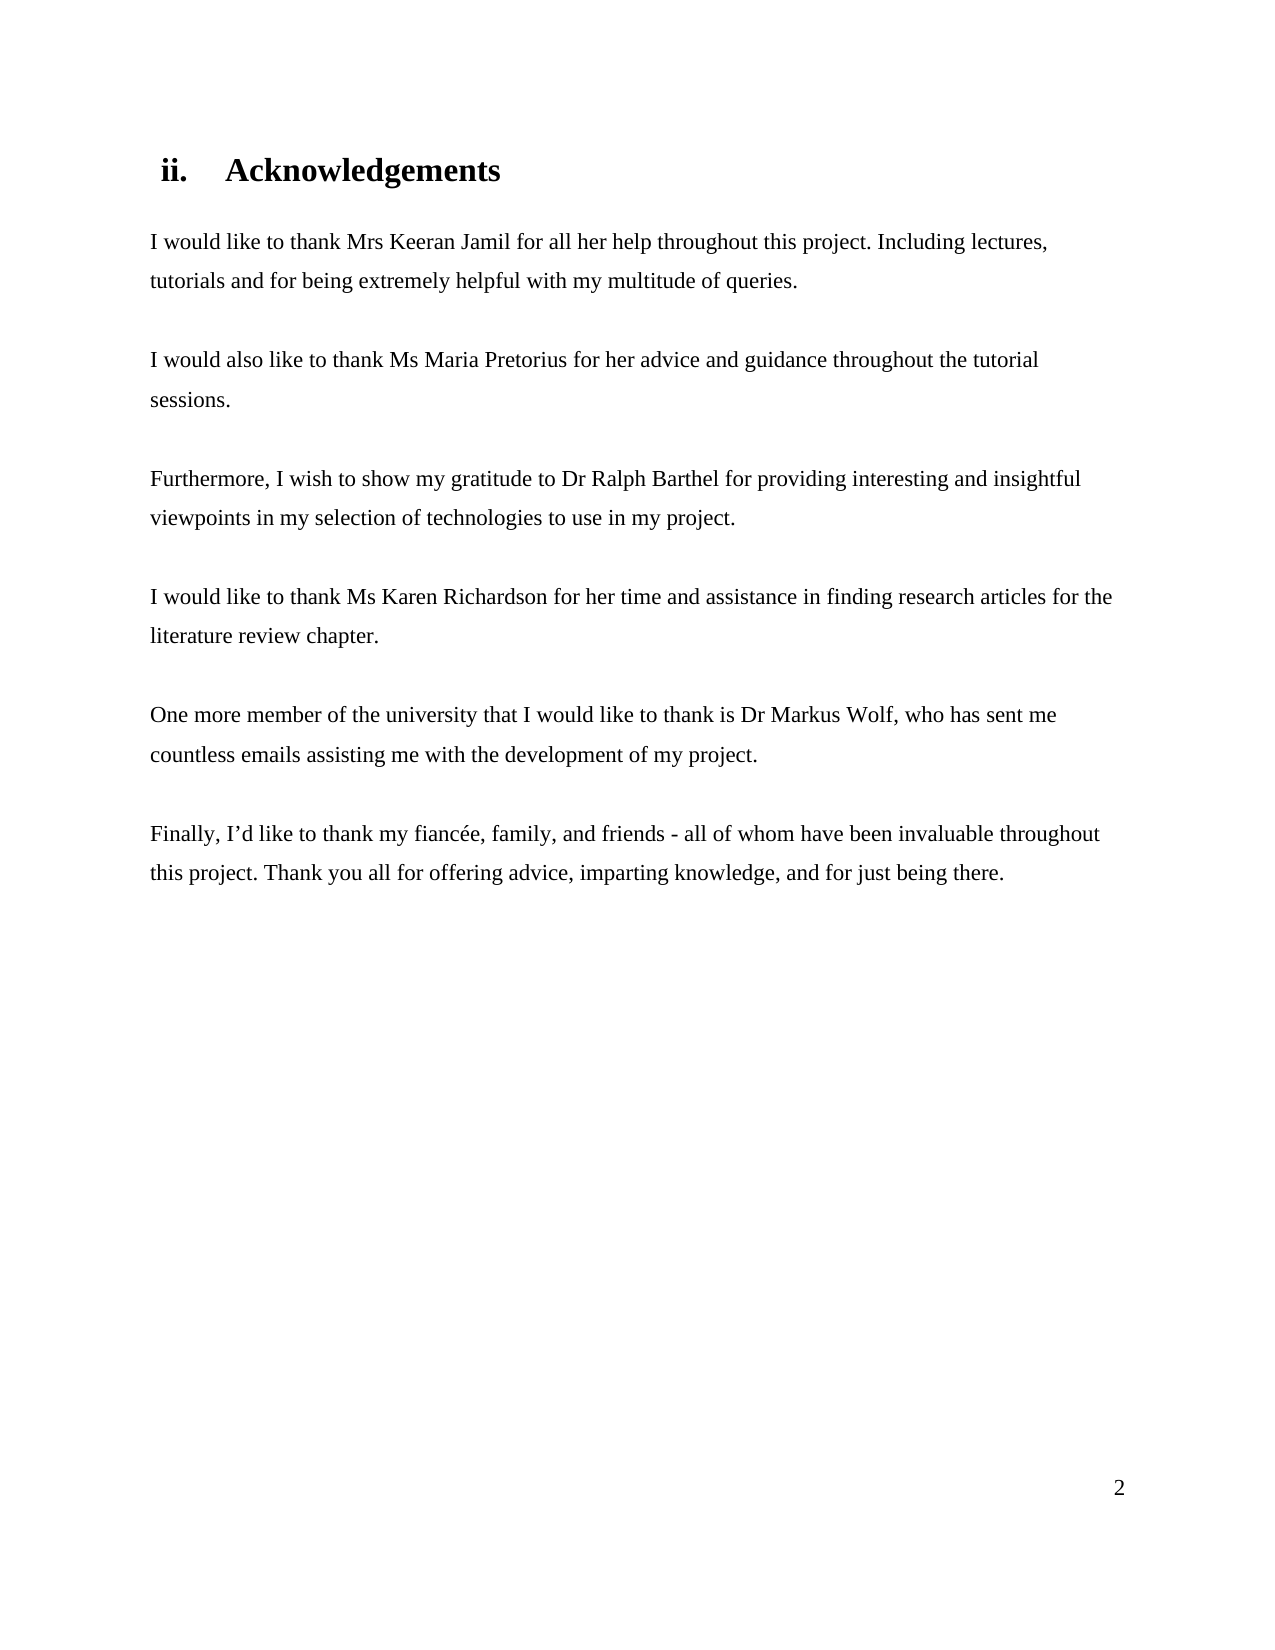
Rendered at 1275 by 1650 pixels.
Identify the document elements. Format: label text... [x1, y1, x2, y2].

text Acknowledgements [187, 150, 1125, 188]
text I would also like to thank Ms Maria Pretorius for her advice and guidance throughout the tutorial sessions. [150, 346, 1125, 412]
text Finally, I’d like to thank my fiancée, family, and friends - all of whom have been invaluable throughout this project. Thank you all for offering advice, imparting knowledge, and for just being there. [150, 820, 1125, 886]
text I would like to thank Ms Karen Richardson for her time and assistance in finding research articles for the literature review chapter. [150, 583, 1125, 649]
text I would like to thank Mrs Keeran Jamil for all her help throughout this project. Including lectures, tutorials and for being extremely helpful with my multitude of queries. [150, 228, 1125, 294]
text Furthermore, I wish to show my gratitude to Dr Ralph Barthel for providing interesting and insightful viewpoints in my selection of technologies to use in my project. [150, 465, 1125, 531]
text One more member of the university that I would like to thank is Dr Markus Wolf, who has sent me countless emails assisting me with the development of my project. [150, 702, 1125, 767]
